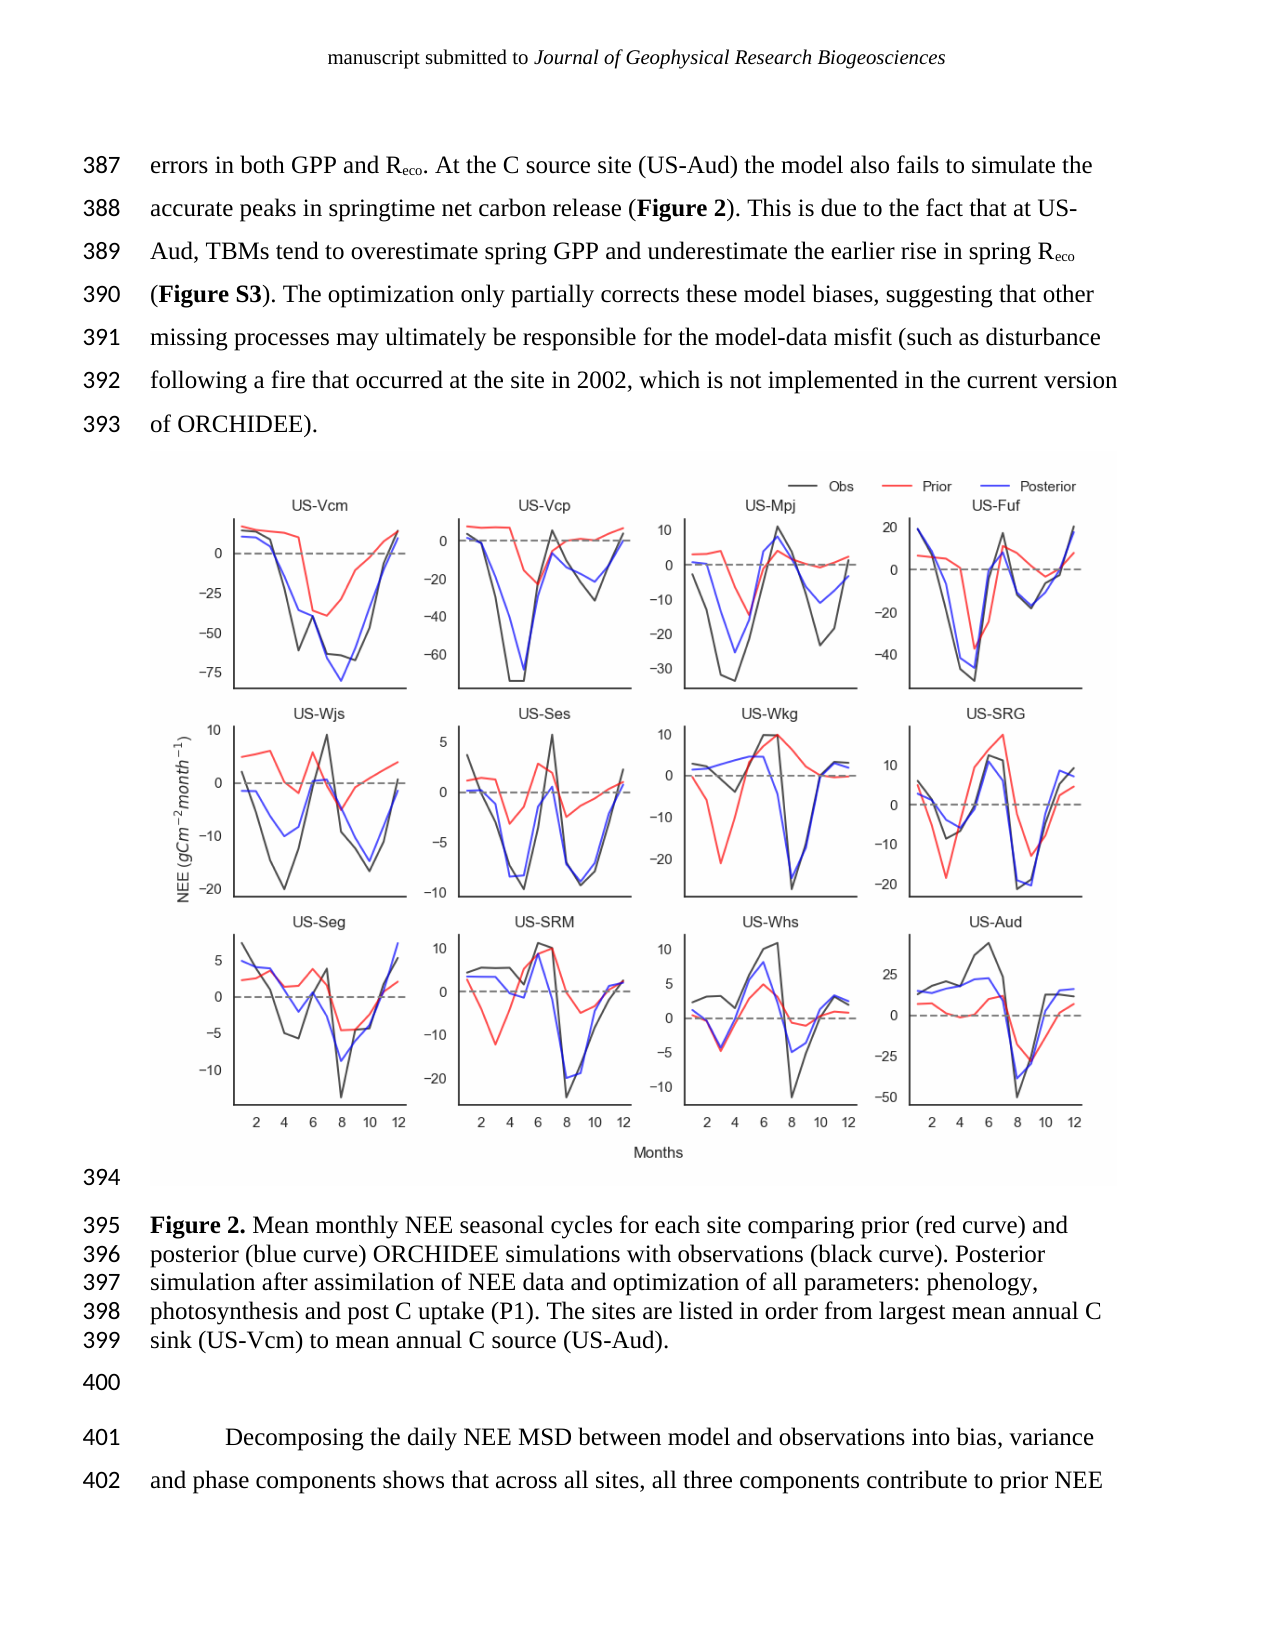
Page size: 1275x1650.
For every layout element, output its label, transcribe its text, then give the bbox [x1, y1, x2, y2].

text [150, 150, 1125, 437]
text Figure 2. Mean monthly NEE seasonal cycles for each site comparing prior (red curve) and posterior (blue curve) ORCHIDEE simulations with observations (black curve). Posterior simulation after assimilation of NEE data and optimization of all parameters: phenology, photosynthesis and post C uptake (P1). The sites are listed in order from largest mean annual C sink (US-Vcm) to mean annual C source (US-Aud). [150, 1210, 1125, 1354]
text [150, 1422, 1125, 1494]
